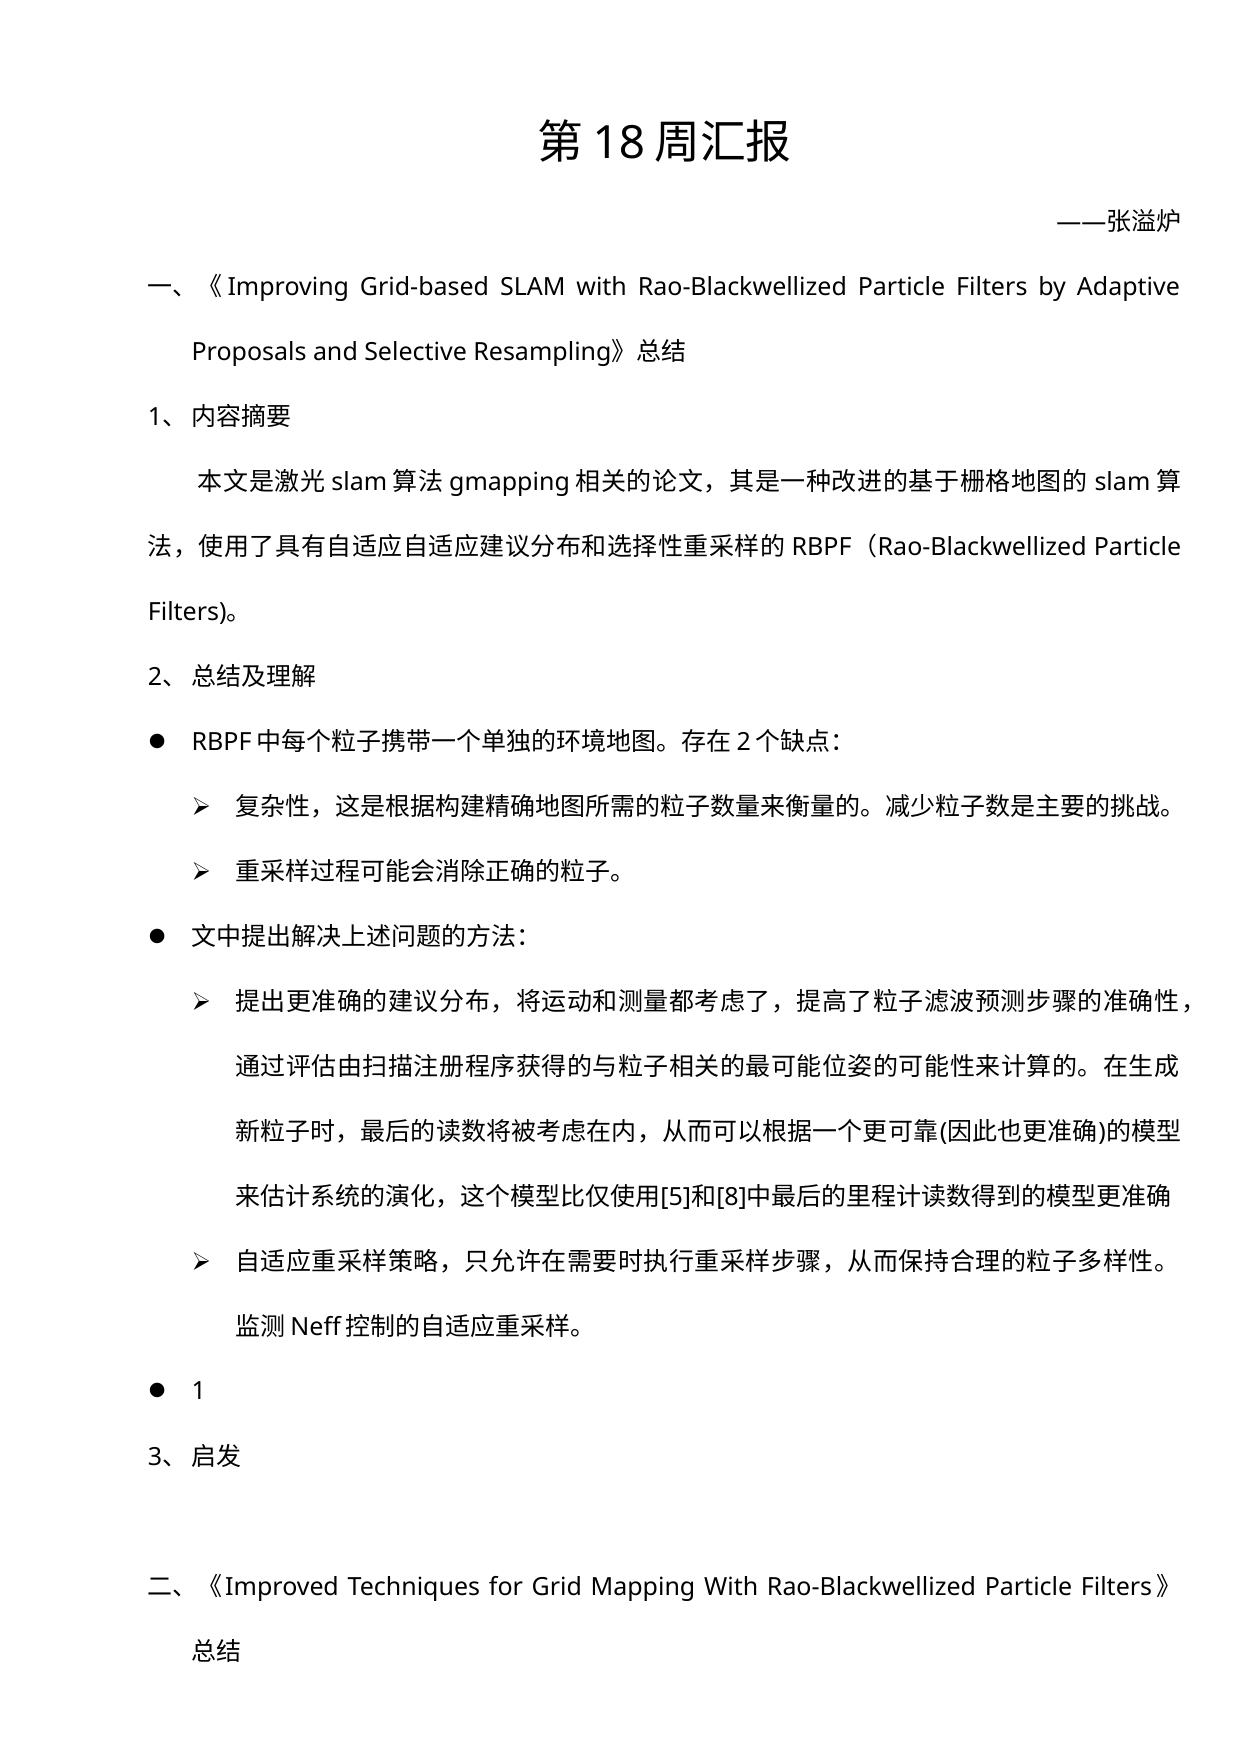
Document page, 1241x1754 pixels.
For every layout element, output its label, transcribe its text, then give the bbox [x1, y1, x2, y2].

list 自适应重采样策略，只允许在需要时执行重采样步骤，从而保持合理的粒子多样性。监测Neff控制的自适应重采样。 [191, 1227, 1181, 1357]
list 重采样过程可能会消除正确的粒子。 [191, 837, 1181, 902]
list 1 [148, 1357, 1181, 1422]
list 内容摘要 [148, 382, 1181, 447]
list 总结及理解 [148, 642, 1181, 707]
text 本文是激光slam算法gmapping相关的论文，其是一种改进的基于栅格地图的slam算法，使用了具有自适应自适应建议分布和选择性重采样的RBPF（Rao-Blackwellized Particle Filters)。 [148, 447, 1181, 642]
list 提出更准确的建议分布，将运动和测量都考虑了，提高了粒子滤波预测步骤的准确性，通过评估由扫描注册程序获得的与粒子相关的最可能位姿的可能性来计算的。在生成新粒子时，最后的读数将被考虑在内，从而可以根据一个更可靠(因此也更准确)的模型来估计系统的演化，这个模型比仅使用[5]和[8]中最后的里程计读数得到的模型更准确 [191, 967, 1181, 1227]
list 启发 [148, 1422, 1181, 1487]
list 《Improved Techniques for Grid Mapping With Rao-Blackwellized Particle Filters》总结 [148, 1552, 1181, 1682]
list 复杂性，这是根据构建精确地图所需的粒子数量来衡量的。减少粒子数是主要的挑战。 [191, 772, 1181, 837]
list RBPF中每个粒子携带一个单独的环境地图。存在2个缺点： [148, 707, 1181, 772]
list 《Improving Grid-based SLAM with Rao-Blackwellized Particle Filters by Adaptive Proposals and Selective Resampling》总结 [148, 252, 1181, 382]
text 第18周汇报 [148, 89, 1181, 187]
list 文中提出解决上述问题的方法： [148, 902, 1181, 967]
text ——张溢炉 [148, 187, 1181, 252]
